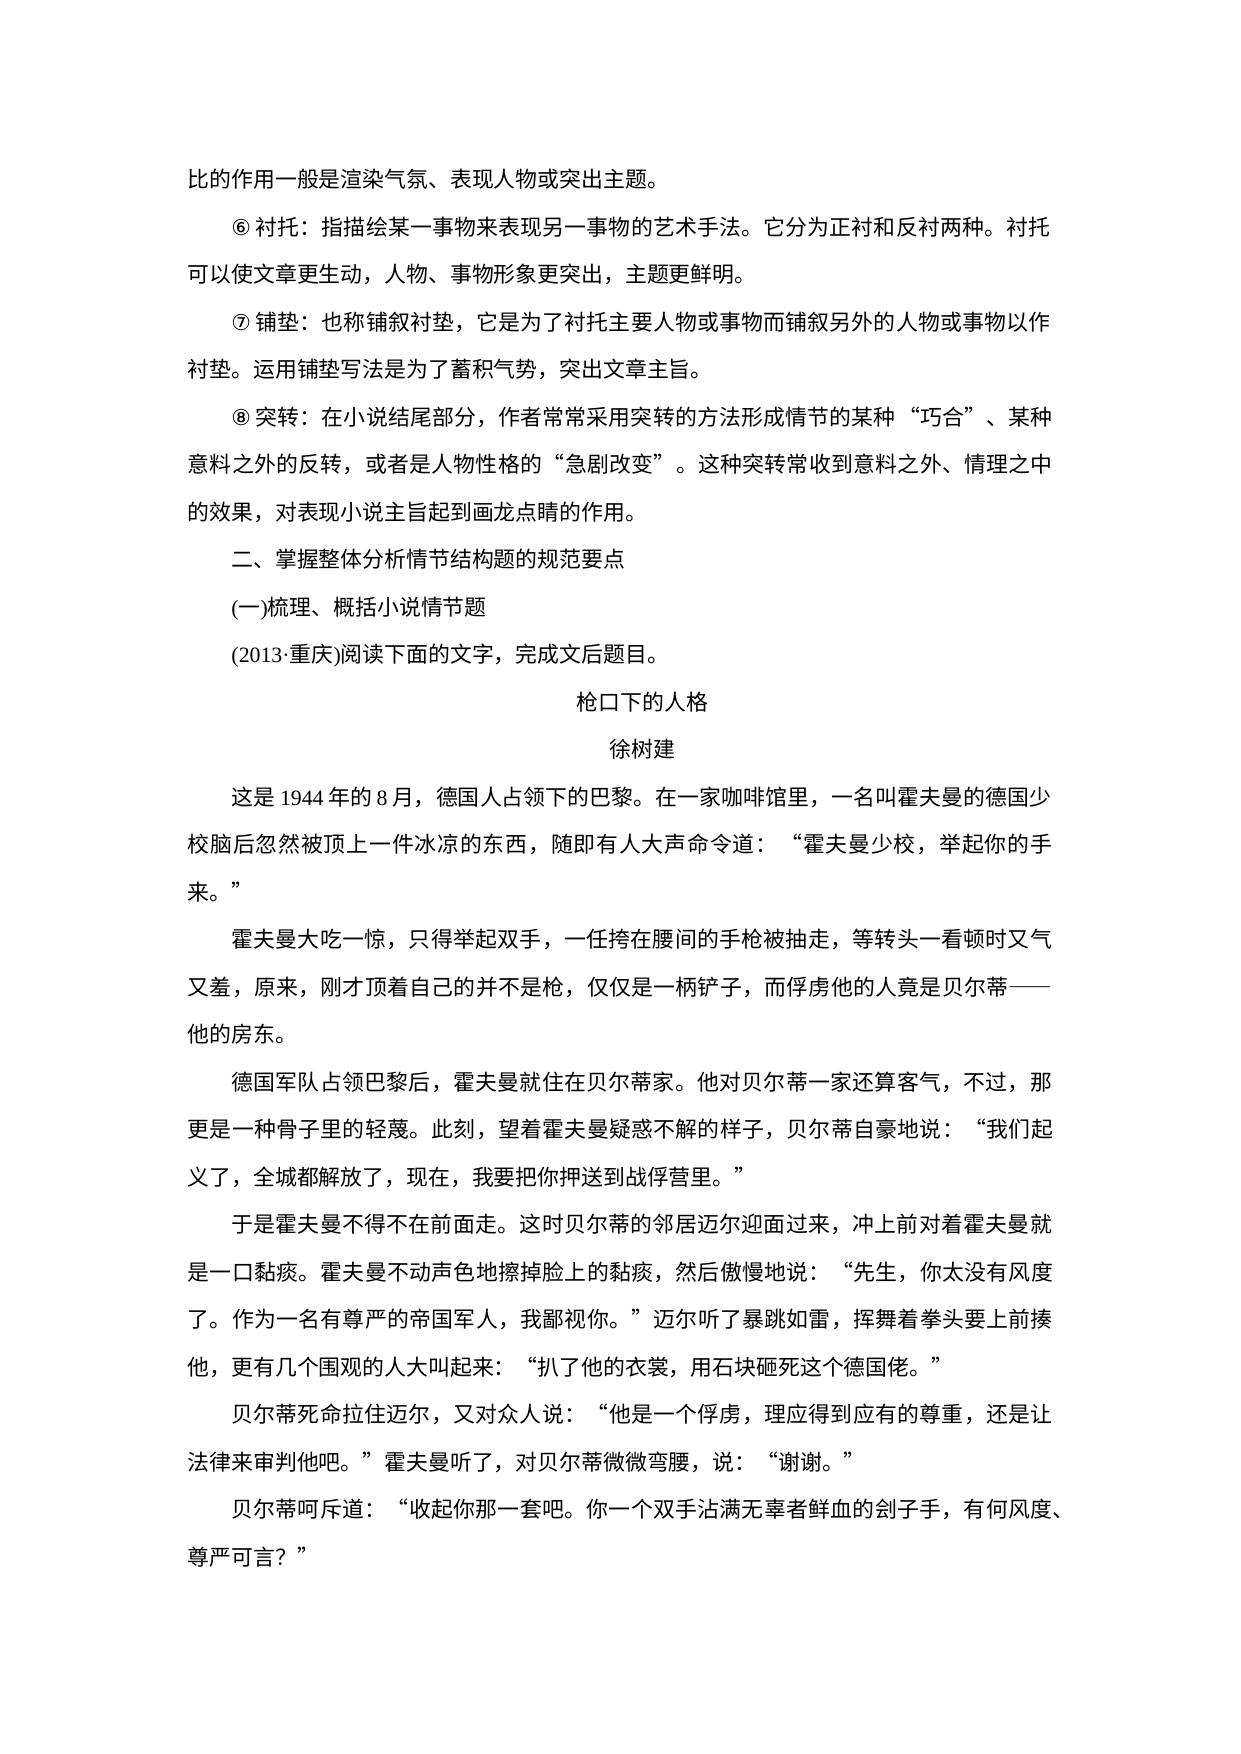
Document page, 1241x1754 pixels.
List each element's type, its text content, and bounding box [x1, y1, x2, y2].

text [187, 162, 1053, 194]
text 德国军队占领巴黎后，霍夫曼就住在贝尔蒂家。他对贝尔蒂一家还算客气，不过，那更是一种骨子里的轻蔑。此刻，望着霍夫曼疑惑不解的样子，贝尔蒂自豪地说：“我们起义了，全城都解放了，现在，我要把你押送到战俘营里。” [187, 1065, 1053, 1191]
text 二、掌握整体分析情节结构题的规范要点 [187, 542, 1053, 574]
text 枪口下的人格 [187, 685, 1053, 716]
text (2013·重庆)阅读下面的文字，完成文后题目。 [187, 637, 1053, 669]
text ⑧突转：在小说结尾部分，作者常常采用突转的方法形成情节的某种“巧合”、某种意料之外的反转，或者是人物性格的“急剧改变”。这种突转常收到意料之外、情理之中的效果，对表现小说主旨起到画龙点睛的作用。 [187, 400, 1053, 526]
text 徐树建 [187, 732, 1053, 764]
text 贝尔蒂死命拉住迈尔，又对众人说：“他是一个俘虏，理应得到应有的尊重，还是让法律来审判他吧。”霍夫曼听了，对贝尔蒂微微弯腰，说：“谢谢。” [187, 1397, 1053, 1476]
text 霍夫曼大吃一惊，只得举起双手，一任挎在腰间的手枪被抽走，等转头一看顿时又气又羞，原来，刚才顶着自己的并不是枪，仅仅是一柄铲子，而俘虏他的人竟是贝尔蒂——他的房东。 [187, 922, 1053, 1049]
text 这是1944年的8月，德国人占领下的巴黎。在一家咖啡馆里，一名叫霍夫曼的德国少校脑后忽然被顶上一件冰凉的东西，随即有人大声命令道：“霍夫曼少校，举起你的手来。” [187, 780, 1053, 906]
text 于是霍夫曼不得不在前面走。这时贝尔蒂的邻居迈尔迎面过来，冲上前对着霍夫曼就是一口黏痰。霍夫曼不动声色地擦掉脸上的黏痰，然后傲慢地说：“先生，你太没有风度了。作为一名有尊严的帝国军人，我鄙视你。”迈尔听了暴跳如雷，挥舞着拳头要上前揍他，更有几个围观的人大叫起来：“扒了他的衣裳，用石块砸死这个德国佬。” [187, 1207, 1053, 1381]
text ⑥衬托：指描绘某一事物来表现另一事物的艺术手法。它分为正衬和反衬两种。衬托可以使文章更生动，人物、事物形象更突出，主题更鲜明。 [187, 209, 1053, 289]
text (一)梳理、概括小说情节题 [187, 590, 1053, 621]
text ⑦铺垫：也称铺叙衬垫，它是为了衬托主要人物或事物而铺叙另外的人物或事物以作衬垫。运用铺垫写法是为了蓄积气势，突出文章主旨。 [187, 304, 1053, 384]
text 贝尔蒂呵斥道：“收起你那一套吧。你一个双手沾满无辜者鲜血的刽子手，有何风度、尊严可言？” [187, 1492, 1053, 1571]
